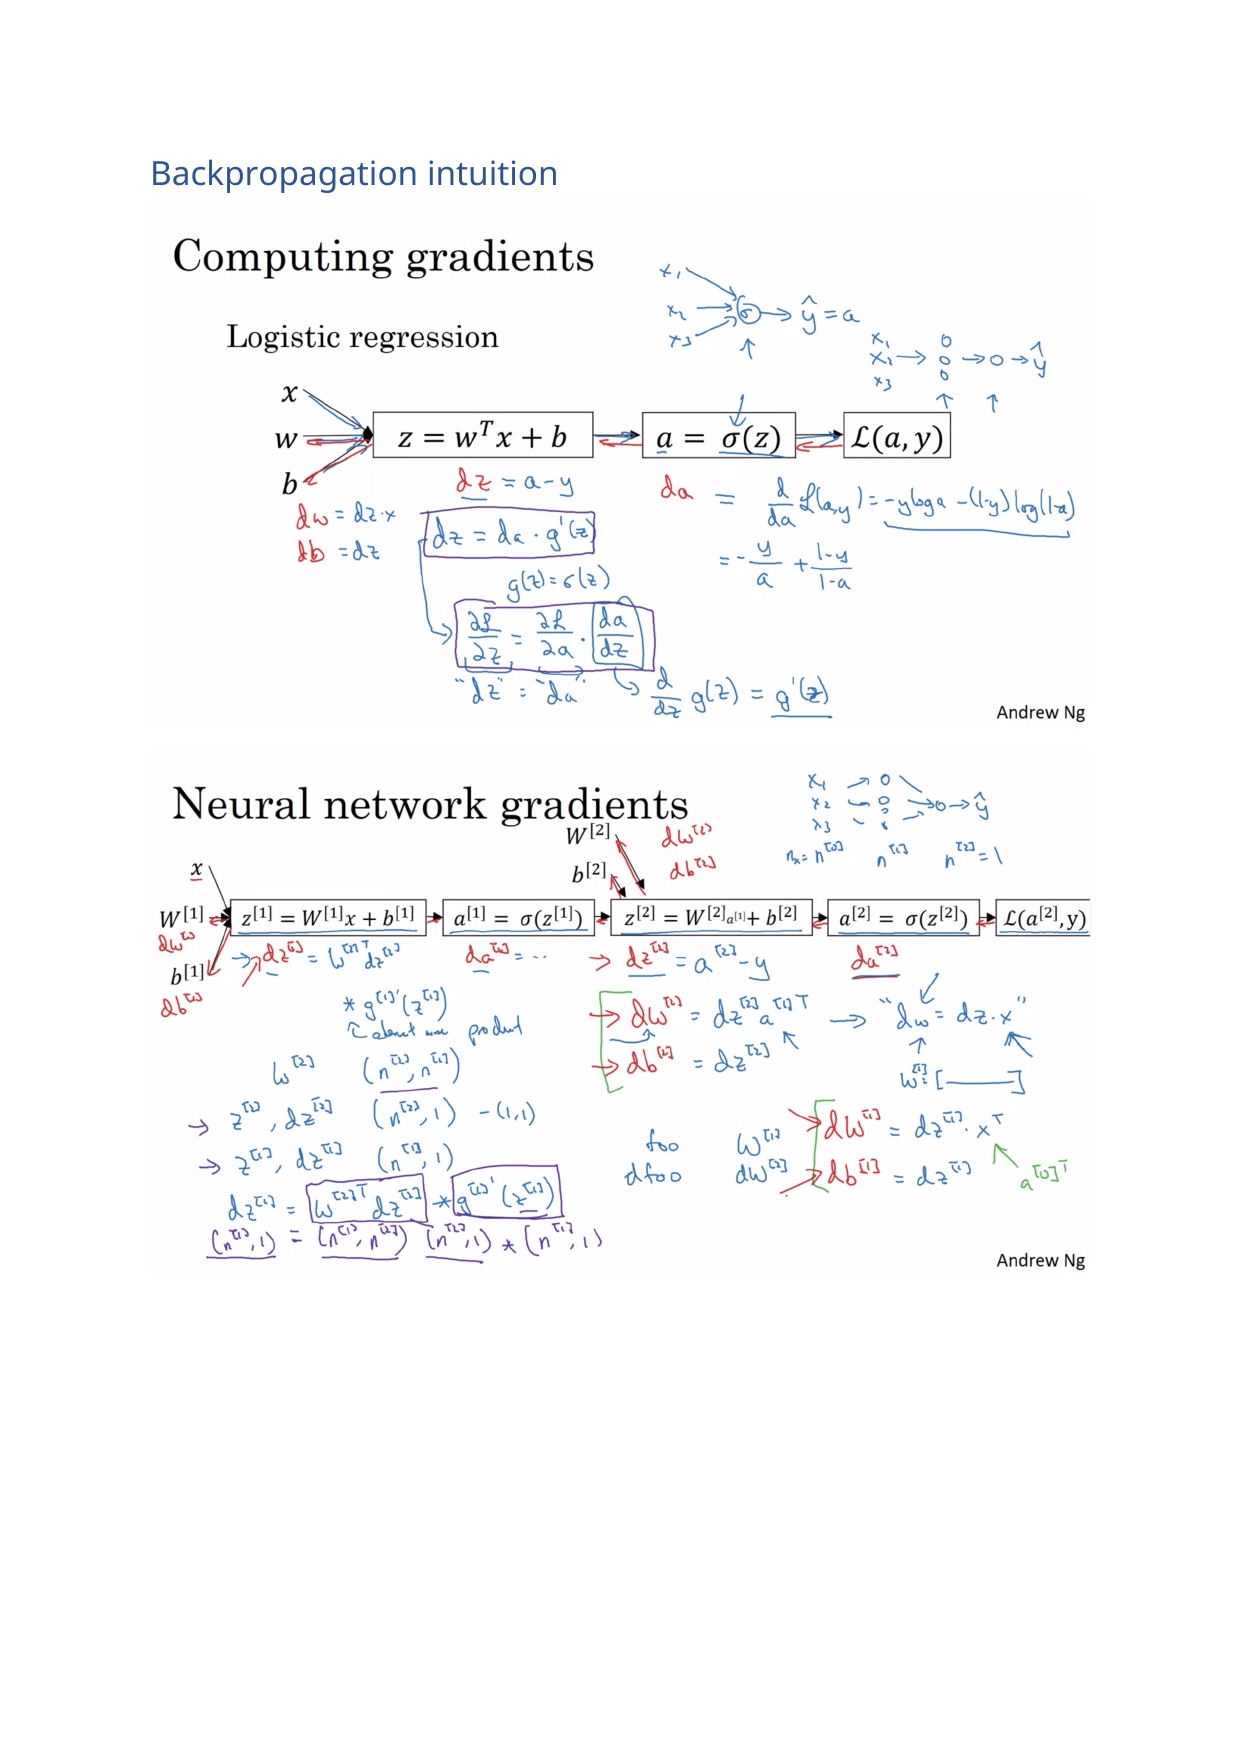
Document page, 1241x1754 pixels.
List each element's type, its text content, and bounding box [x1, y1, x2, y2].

picture [150, 198, 1091, 728]
subtitle Backpropagation intuition [150, 150, 1090, 195]
picture [150, 746, 1091, 1276]
